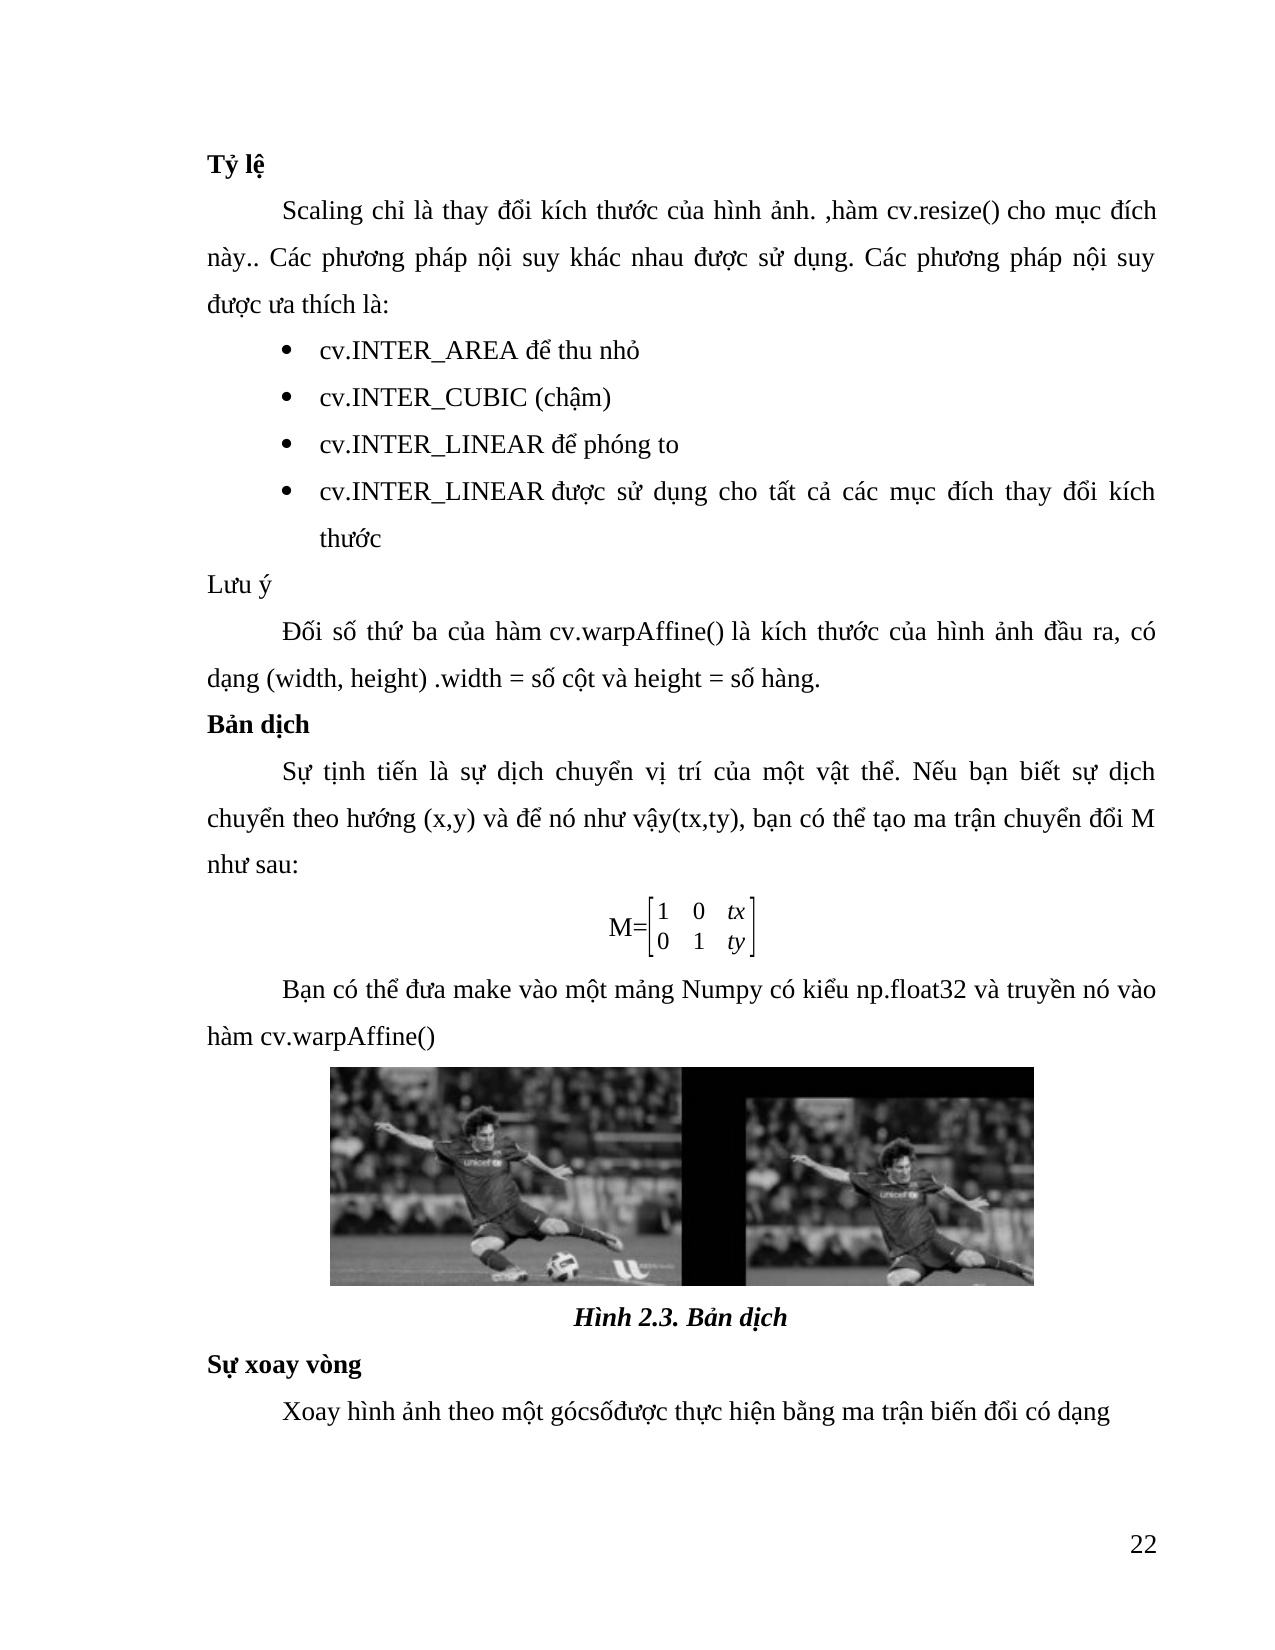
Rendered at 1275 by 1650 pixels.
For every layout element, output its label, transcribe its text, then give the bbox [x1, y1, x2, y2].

text Xoay hình ảnh theo một gócsốđược thực hiện bằng ma trận biến đổi có dạng [207, 1394, 1157, 1426]
text Tỷ lệ [207, 148, 1157, 179]
text Bản dịch [207, 708, 1157, 739]
list cv.INTER_LINEAR được sử dụng cho tất cả các mục đích thay đổi kích thước [282, 475, 1157, 553]
list cv.INTER_CUBIC (chậm) [282, 381, 1157, 412]
text Lưu ý [207, 568, 1157, 599]
list cv.INTER_AREA để thu nhỏ [282, 334, 1157, 366]
picture [330, 1067, 1034, 1286]
text Hình 2.3. Bản dịch [207, 1301, 1157, 1332]
text Bạn có thể đưa make vào một mảng Numpy có kiểu np.float32 và truyền nó vào hàm cv.warpAffine() [207, 974, 1157, 1051]
text Đối số thứ ba của hàm cv.warpAffine() là kích thước của hình ảnh đầu ra, có dạng (width, height) .width = số cột và height = số hàng. [207, 615, 1157, 693]
text Sự tịnh tiến là sự dịch chuyển vị trí của một vật thể. Nếu bạn biết sự dịch chuyển theo hướng (x,y) và để nó như vậy(tx,ty), bạn có thể tạo ma trận chuyển đổi M như sau: [207, 755, 1157, 879]
text M= [207, 895, 1157, 958]
text Scaling chỉ là thay đổi kích thước của hình ảnh. ,hàm cv.resize() cho mục đích này.. Các phương pháp nội suy khác nhau được sử dụng. Các phương pháp nội suy được ưa thích là: [207, 194, 1157, 319]
text Sự xoay vòng [207, 1348, 1157, 1379]
list cv.INTER_LINEAR để phóng to [282, 428, 1157, 459]
